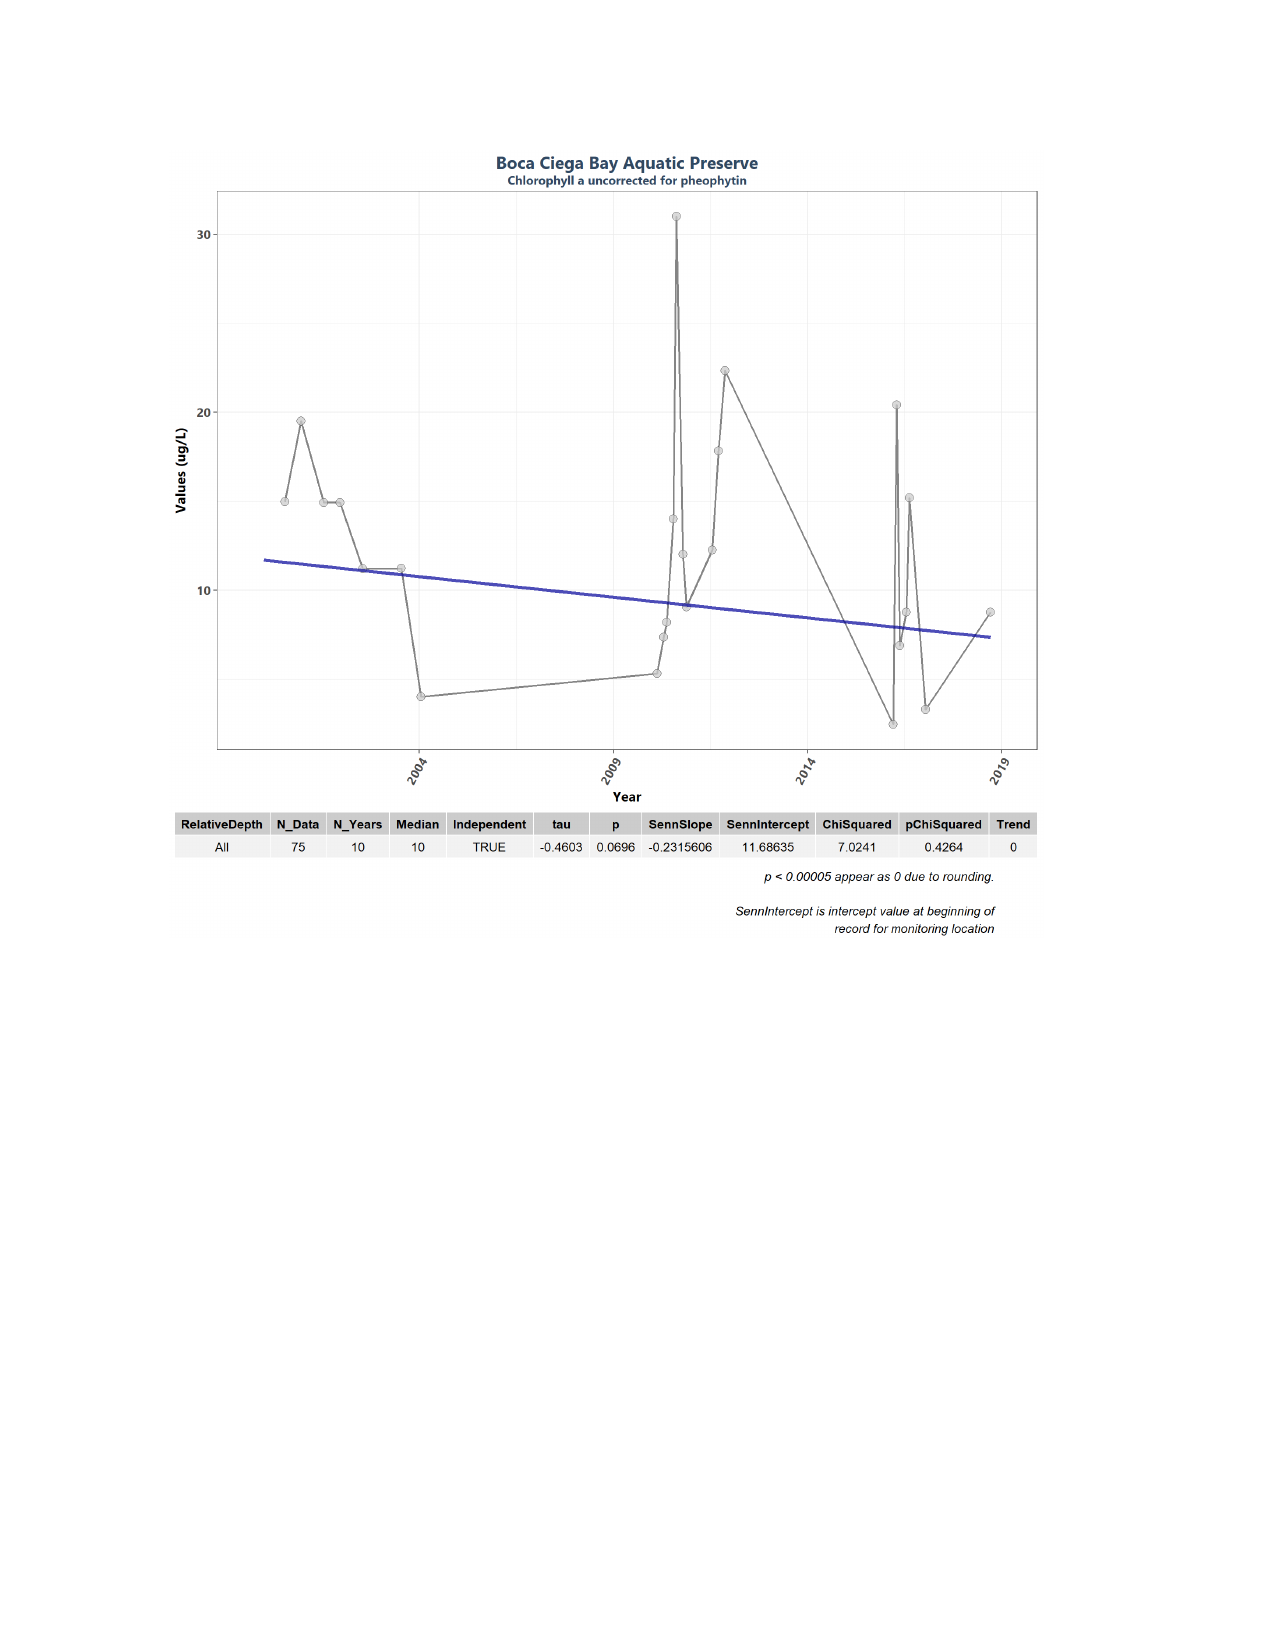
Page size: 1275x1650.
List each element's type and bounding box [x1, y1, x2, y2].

picture [168, 150, 1044, 938]
